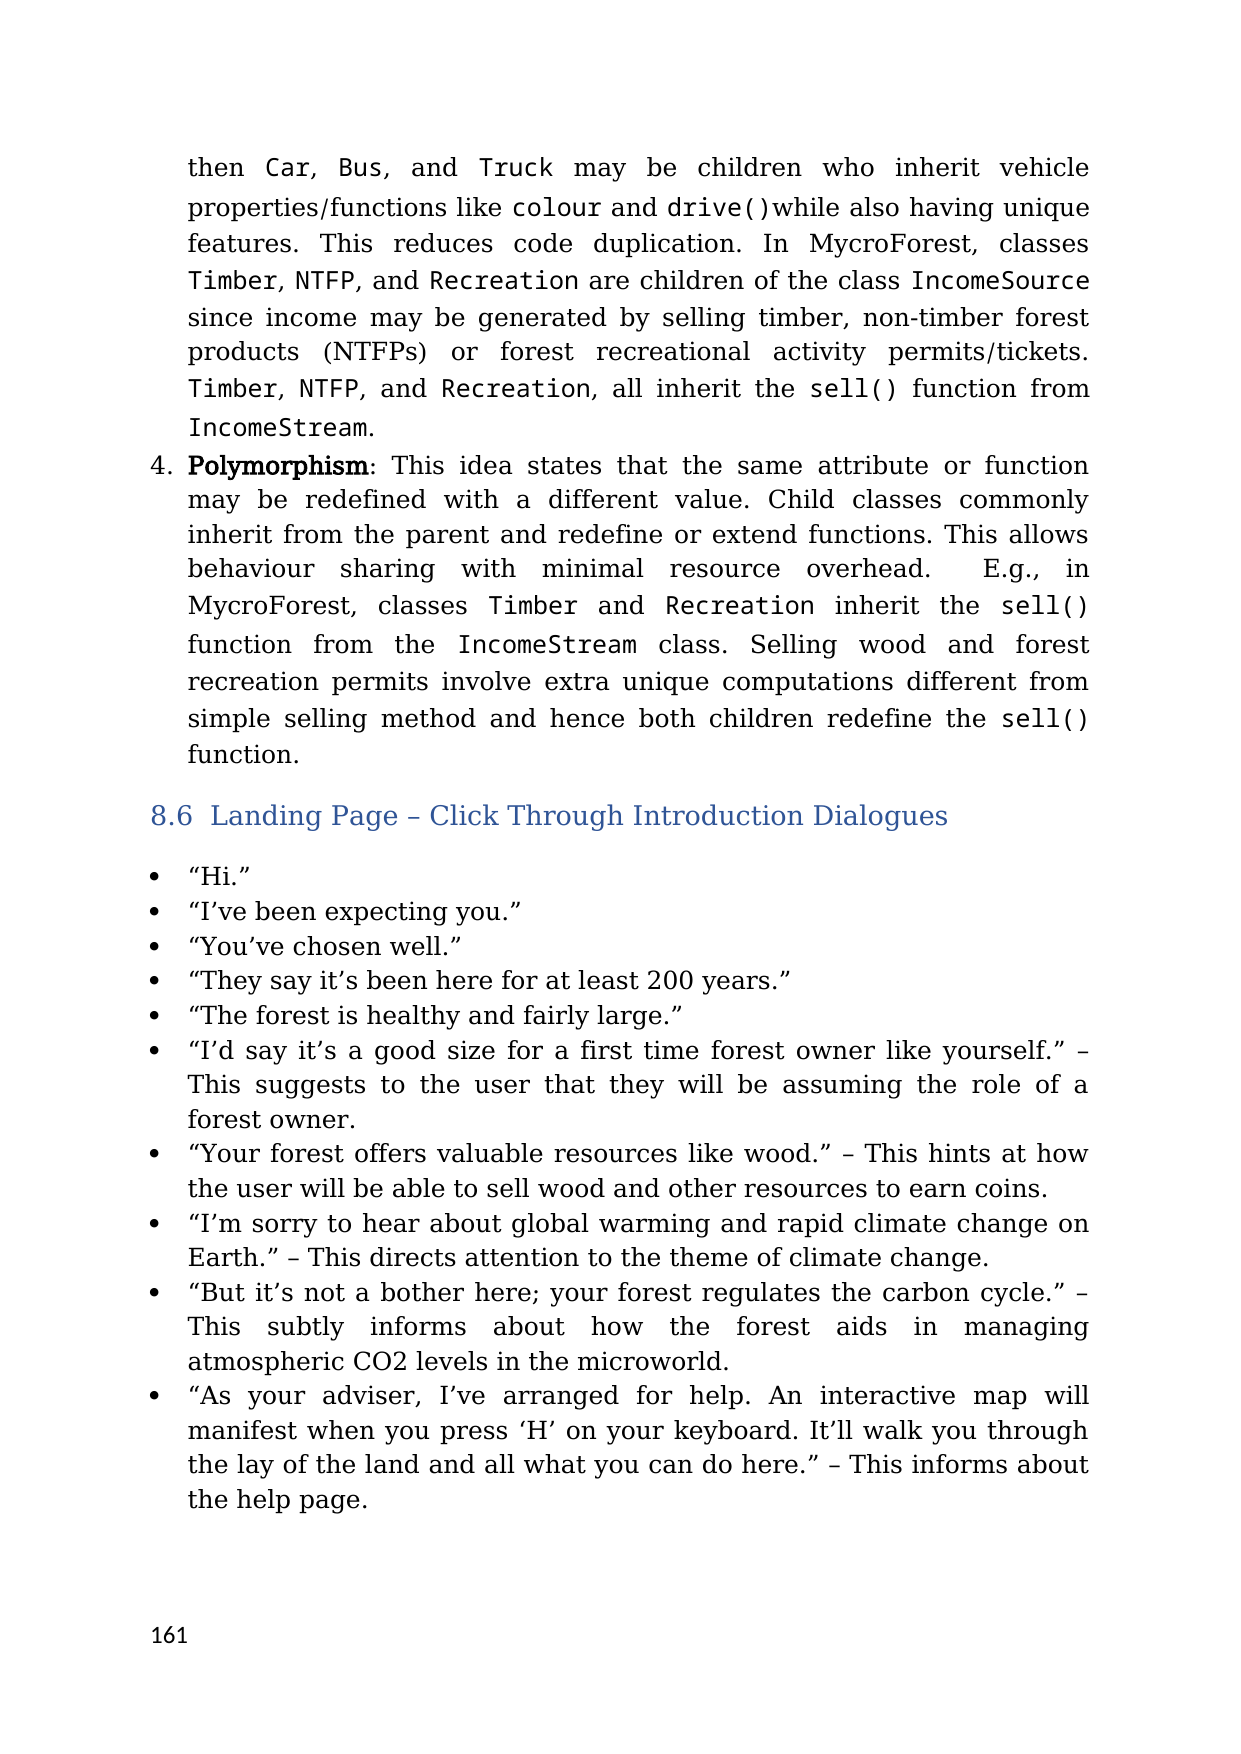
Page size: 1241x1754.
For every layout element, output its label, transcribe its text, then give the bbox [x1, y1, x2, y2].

list “They say it’s been here for at least 200 years.” [150, 965, 1090, 995]
list “But it’s not a bother here; your forest regulates the carbon cycle.” – This subtly informs about how the forest aids in managing atmospheric CO2 levels in the microworld. [150, 1276, 1090, 1376]
list Polymorphism: This idea states that the same attribute or function may be redefined with a different value. Child classes commonly inherit from the parent and redefine or extend functions. This allows behaviour sharing with minimal resource overhead. E.g., in MycroForest, classes Timber and Recreation inherit the sell() function from the IncomeStream class. Selling wood and forest recreation permits involve extra unique computations different from simple selling method and hence both children redefine the sell() function. [150, 449, 1090, 769]
list “The forest is healthy and fairly large.” [150, 1000, 1090, 1030]
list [150, 150, 1090, 444]
list “You’ve chosen well.” [150, 930, 1090, 961]
list “As your adviser, I’ve arranged for help. An interactive map will manifest when you press ‘H’ on your keyboard. It’ll walk you through the lay of the land and all what you can do here.” – This informs about the help page. [150, 1380, 1090, 1514]
list “I’m sorry to hear about global warming and rapid climate change on Earth.” – This directs attention to the theme of climate change. [150, 1207, 1090, 1272]
list “Your forest offers valuable resources like wood.” – This hints at how the user will be able to sell wood and other resources to earn coins. [150, 1138, 1090, 1203]
list “I’d say it’s a good size for a first time forest owner like yourself.” – This suggests to the user that they will be assuming the role of a forest owner. [150, 1034, 1090, 1133]
list “Hi.” [150, 861, 1090, 891]
subtitle Landing Page – Click Through Introduction Dialogues [150, 799, 1090, 831]
list “I’ve been expecting you.” [150, 896, 1090, 926]
